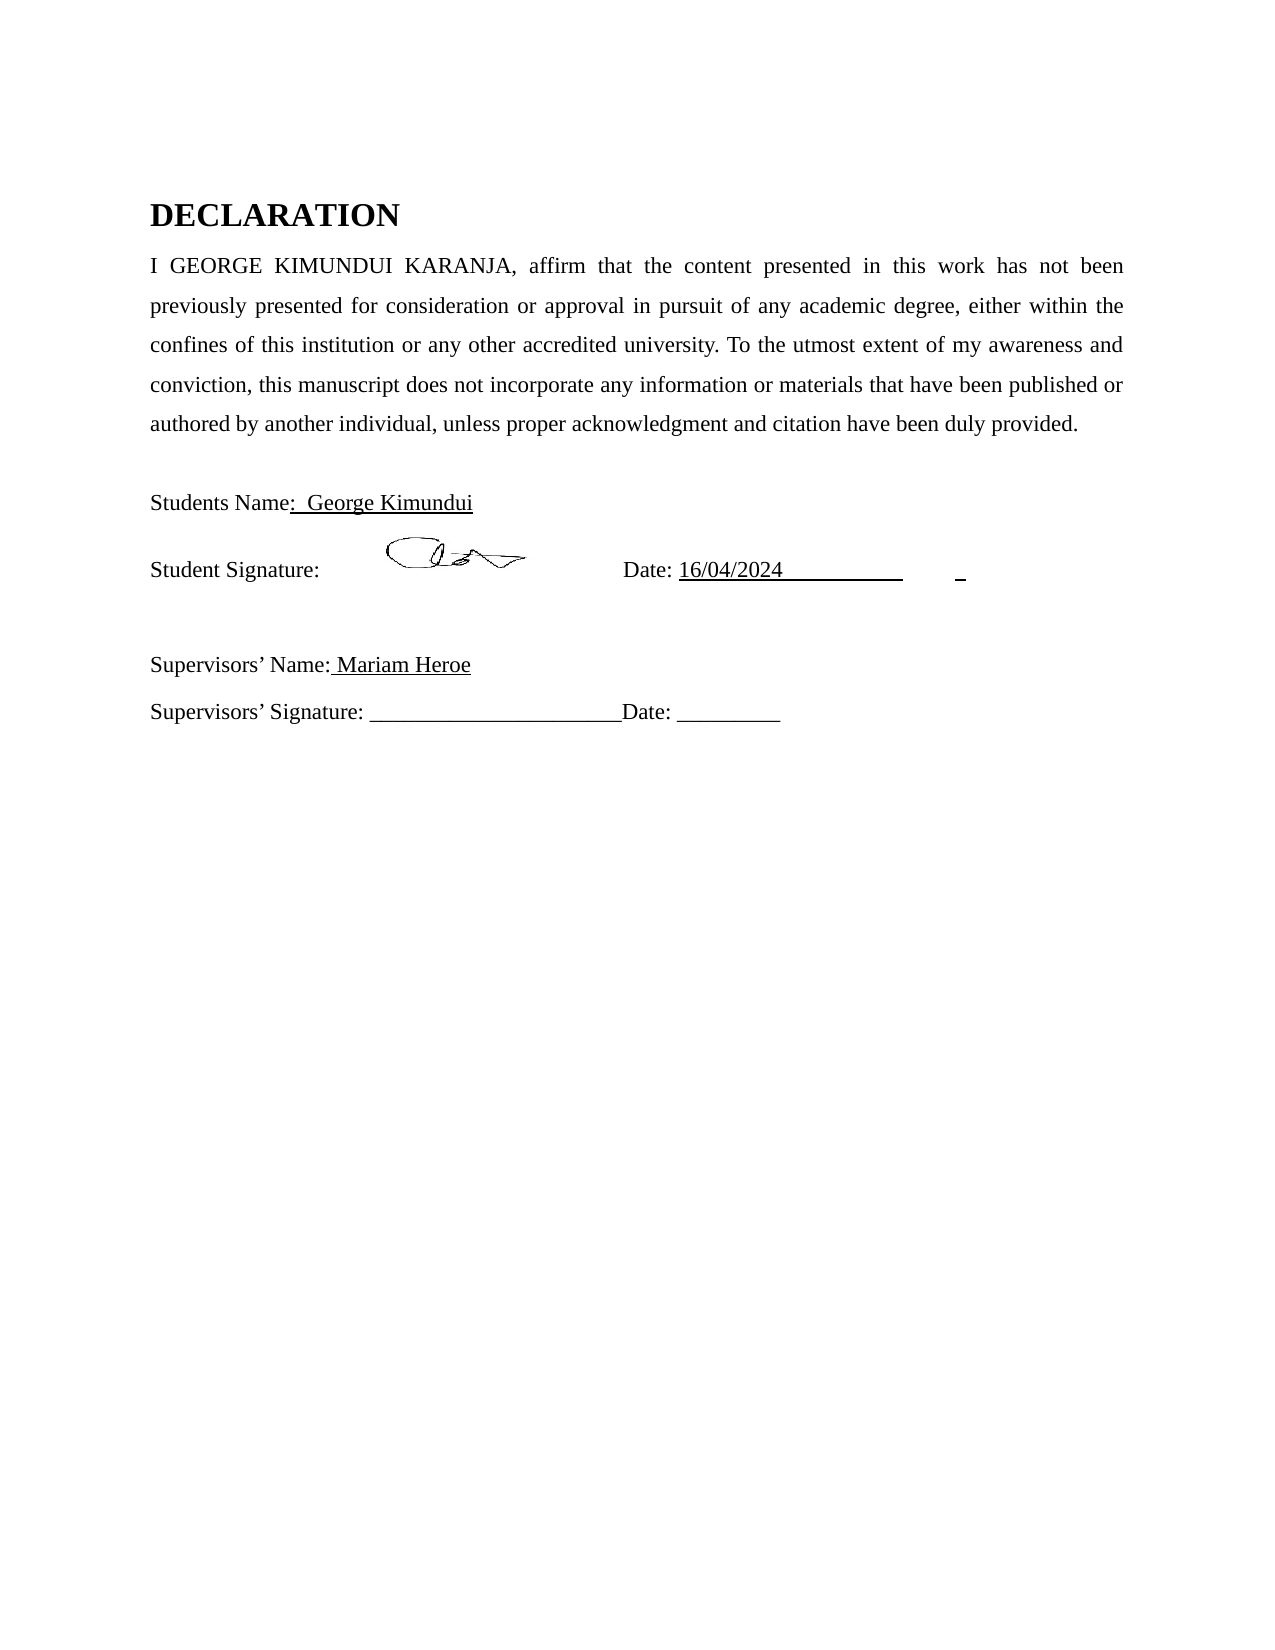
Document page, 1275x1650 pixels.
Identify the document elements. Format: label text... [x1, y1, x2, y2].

text Supervisors’ Signature: ______________________Date: _________ [150, 698, 1125, 724]
text Supervisors’ Name: Mariam Heroe [150, 651, 1125, 677]
picture [320, 528, 618, 578]
subtitle DECLARATION [150, 195, 1125, 233]
text I GEORGE KIMUNDUI KARANJA, affirm that the content presented in this work has not been previously presented for consideration or approval in pursuit of any academic degree, either within the confines of this institution or any other accredited university. To the utmost extent of my awareness and conviction, this manuscript does not incorporate any information or materials that have been published or authored by another individual, unless proper acknowledgment and citation have been duly provided. [150, 253, 1125, 437]
text Students Name: George Kimundui [150, 489, 1125, 516]
